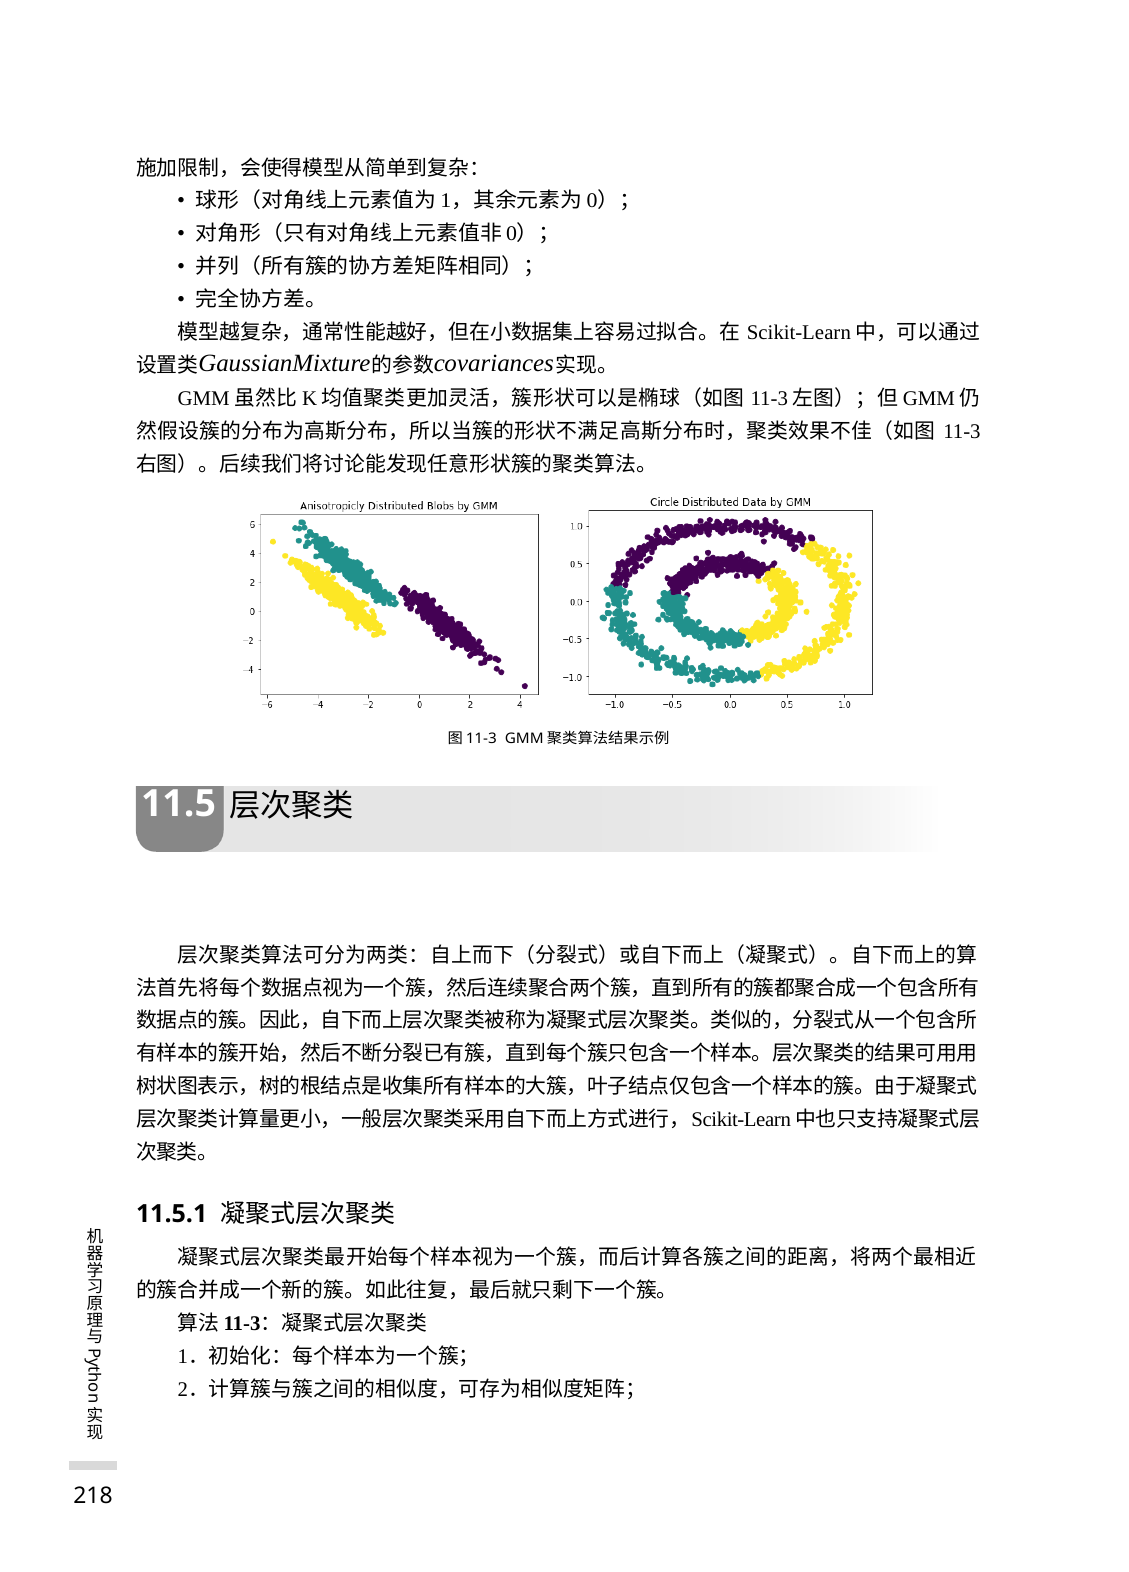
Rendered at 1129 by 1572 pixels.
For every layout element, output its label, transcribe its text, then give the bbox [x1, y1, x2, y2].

text 层次聚类算法可分为两类：自上而下（分裂式）或自下而上（凝聚式）。自下而上的算法首先将每个数据点视为一个簇，然后连续聚合两个簇，直到所有的簇都聚合成一个包含所有数据点的簇。因此，自下而上层次聚类被称为凝聚式层次聚类。类似的，分裂式从一个包含所有样本的簇开始，然后不断分裂已有簇，直到每个簇只包含一个样本。层次聚类的结果可用用树状图表示，树的根结点是收集所有样本的大簇，叶子结点仅包含一个样本的簇。由于凝聚式层次聚类计算量更小，一般层次聚类采用自下而上方式进行，Scikit-Learn中也只支持凝聚式层次聚类。 [136, 936, 980, 1167]
text 图11-3 GMM聚类算法结果示例 [136, 727, 980, 748]
subtitle 11.5.1 凝聚式层次聚类 [136, 1193, 980, 1229]
picture [135, 786, 938, 852]
picture [556, 491, 880, 714]
text 球形（对角线上元素值为1，其余元素为0）； [136, 182, 980, 215]
text 2．计算簇与簇之间的相似度，可存为相似度矩阵； [136, 1371, 980, 1404]
text 完全协方差。 [136, 281, 980, 314]
text 并列（所有簇的协方差矩阵相同）； [136, 248, 980, 281]
text 1．初始化：每个样本为一个簇； [136, 1338, 980, 1371]
text 对角形（只有对角线上元素值非0）； [136, 215, 980, 248]
picture [236, 496, 546, 714]
text 凝聚式层次聚类最开始每个样本视为一个簇，而后计算各簇之间的距离，将两个最相近的簇合并成一个新的簇。如此往复，最后就只剩下一个簇。 [136, 1239, 980, 1305]
text 算法11-3：凝聚式层次聚类 [136, 1305, 980, 1338]
subtitle 11.5 层次聚类 [136, 768, 980, 834]
text 模型越复杂，通常性能越好，但在小数据集上容易过拟合。在Scikit-Learn中，可以通过设置类的参数实现。 [136, 314, 980, 380]
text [136, 149, 980, 182]
text GMM虽然比K均值聚类更加灵活，簇形状可以是椭球（如图11-3左图）；但GMM仍然假设簇的分布为高斯分布，所以当簇的形状不满足高斯分布时，聚类效果不佳（如图11-3右图）。后续我们将讨论能发现任意形状簇的聚类算法。 [136, 380, 980, 479]
